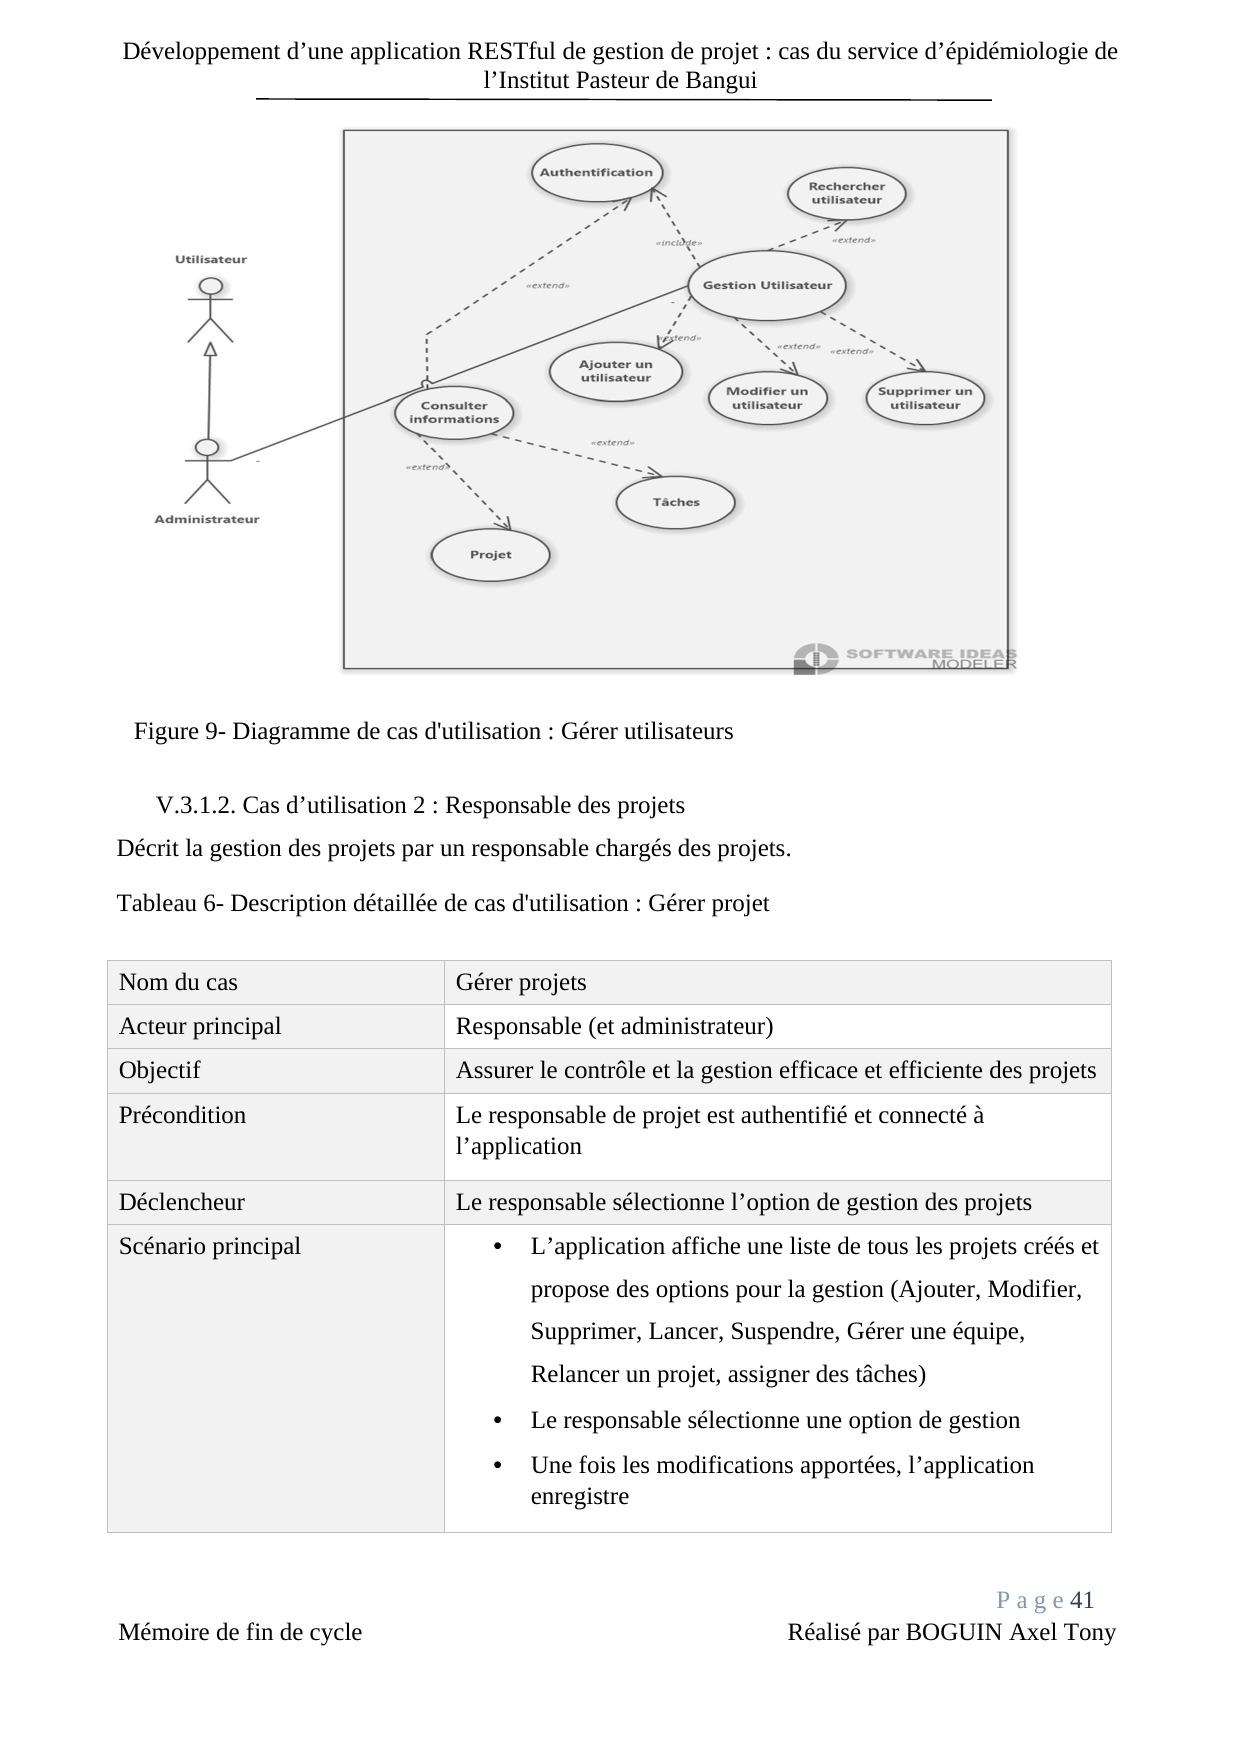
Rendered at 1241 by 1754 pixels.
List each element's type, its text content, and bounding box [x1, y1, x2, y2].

picture [133, 117, 1028, 683]
table_header Nom du cas [108, 961, 444, 1004]
table_cell Objectif [108, 1049, 444, 1093]
table_cell Le responsable sélectionne l’option de gestion des projets [445, 1181, 1111, 1224]
subtitle Tableau 6- Description détaillée de cas d'utilisation : Gérer projet [116, 888, 1122, 917]
table_cell Acteur principal [108, 1005, 444, 1048]
subtitle Figure 9- Diagramme de cas d'utilisation : Gérer utilisateurs [134, 716, 1122, 745]
table_cell Assurer le contrôle et la gestion efficace et efficiente des projets [445, 1049, 1111, 1093]
table_cell Responsable (et administrateur) [445, 1005, 1111, 1048]
table_cell Le responsable de projet est authentifié et connecté à l’application [445, 1094, 1111, 1180]
table_cell Scénario principal [108, 1225, 444, 1532]
table_header Gérer projets [445, 961, 1111, 1004]
text V.3.1.2. Cas d’utilisation 2 : Responsable des projets [156, 790, 1123, 819]
text Décrit la gestion des projets par un responsable chargés des projets. [116, 833, 1121, 862]
table_cell Précondition [108, 1094, 444, 1180]
table_cell Déclencheur [108, 1181, 444, 1224]
table_cell L’application affiche une liste de tous les projets créés et propose des options pour la gestion (Ajouter, Modifier, Supprimer, Lancer, Suspendre, Gérer une équipe, Relancer un projet, assigner des tâches) Le responsable sélectionne une option de gestion Une fois les modifications apportées, l’application enregistre [445, 1225, 1111, 1532]
